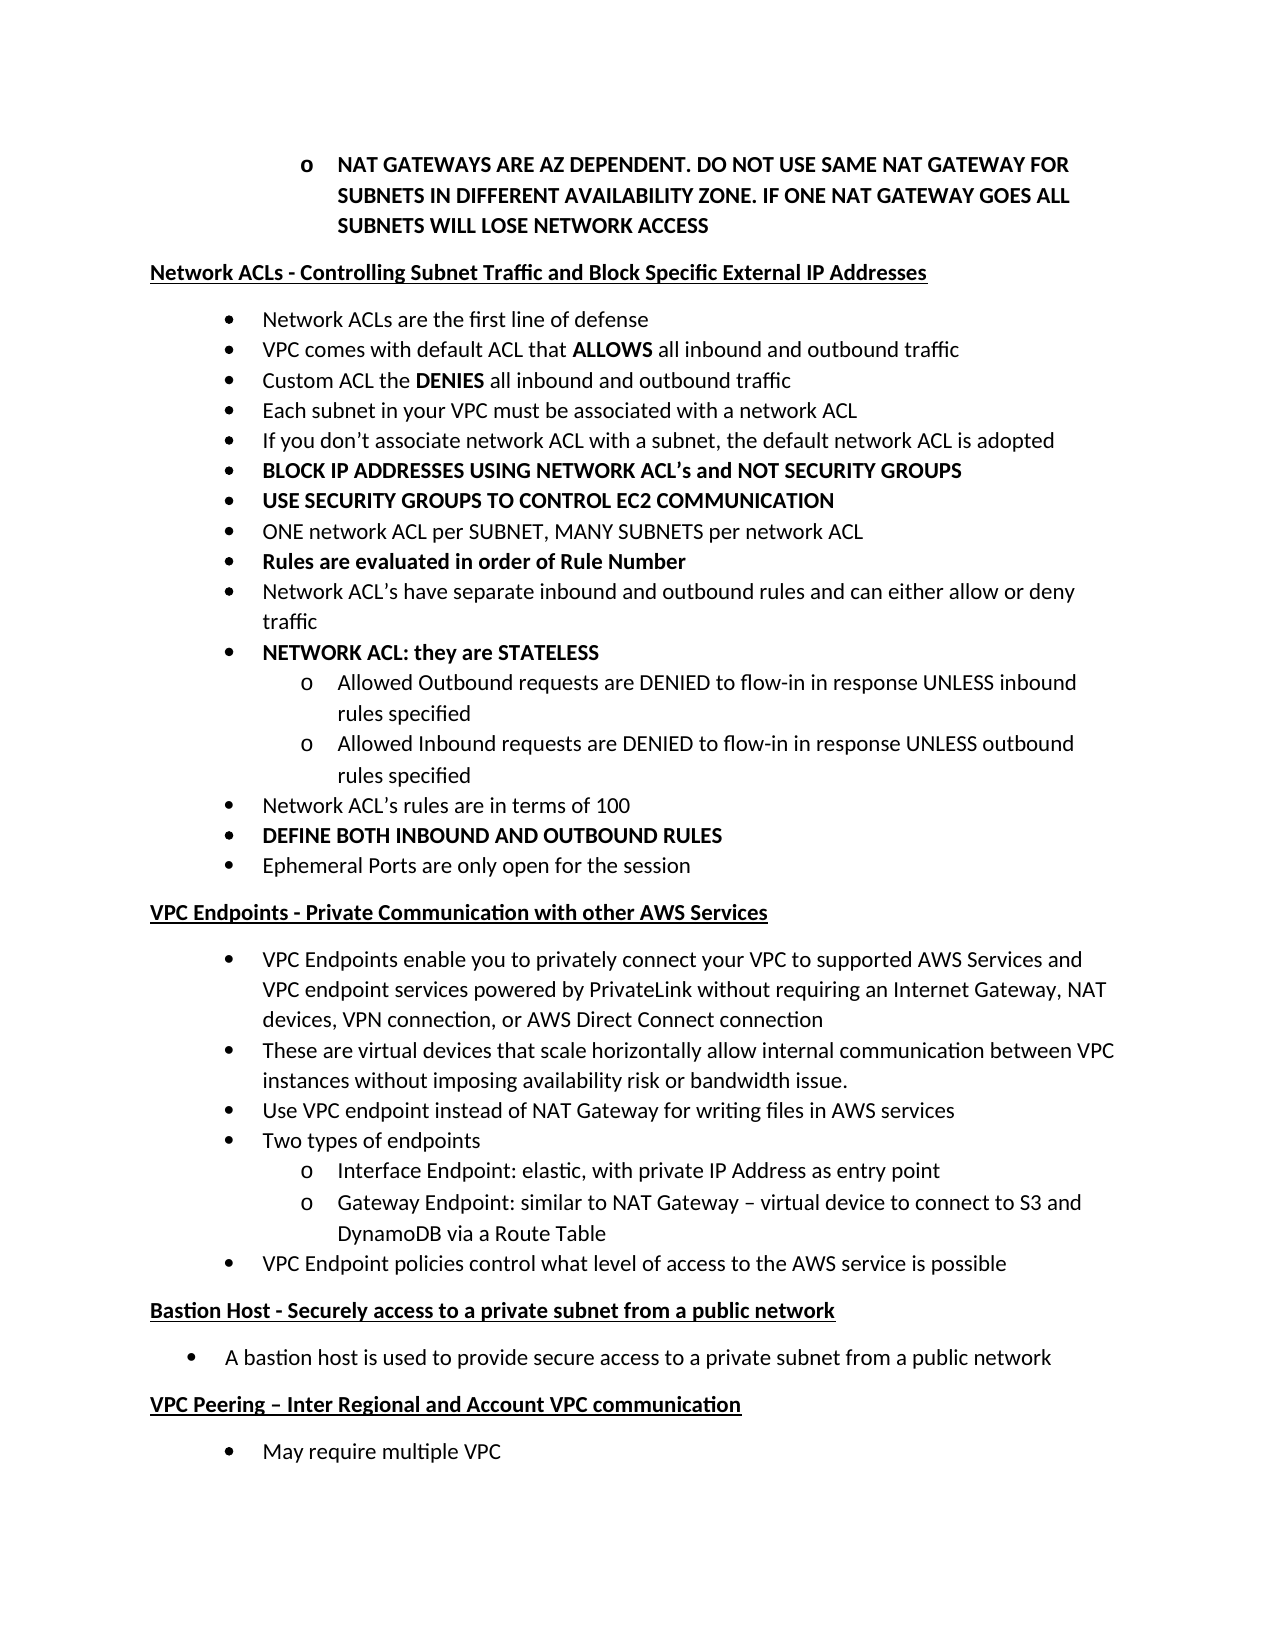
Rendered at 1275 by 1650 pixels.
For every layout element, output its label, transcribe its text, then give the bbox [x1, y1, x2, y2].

list Network ACLs are the first line of defense [225, 305, 1125, 333]
list These are virtual devices that scale horizontally allow internal communication between VPC instances without imposing availability risk or bandwidth issue. [225, 1036, 1125, 1094]
list Use VPC endpoint instead of NAT Gateway for writing files in AWS services [225, 1096, 1125, 1124]
list VPC comes with default ACL that ALLOWS all inbound and outbound traffic [225, 336, 1125, 363]
list If you don’t associate network ACL with a subnet, the default network ACL is adopted [225, 426, 1125, 454]
list Network ACL’s have separate inbound and outbound rules and can either allow or deny traffic [225, 577, 1125, 635]
subtitle VPC Endpoints - Private Communication with other AWS Services [150, 898, 1125, 926]
list USE SECURITY GROUPS TO CONTROL EC2 COMMUNICATION [225, 487, 1125, 514]
list Interface Endpoint: elastic, with private IP Address as entry point [300, 1157, 1125, 1186]
list Rules are evaluated in order of Rule Number [225, 547, 1125, 575]
list Gateway Endpoint: similar to NAT Gateway – virtual device to connect to S3 and DynamoDB via a Route Table [300, 1188, 1125, 1247]
list Allowed Outbound requests are DENIED to flow-in in response UNLESS inbound rules specified [300, 668, 1125, 727]
list Two types of endpoints [225, 1126, 1125, 1154]
list Ephemeral Ports are only open for the session [225, 851, 1125, 879]
list Custom ACL the DENIES all inbound and outbound traffic [225, 366, 1125, 394]
list BLOCK IP ADDRESSES USING NETWORK ACL’s and NOT SECURITY GROUPS [225, 456, 1125, 484]
list Allowed Inbound requests are DENIED to flow-in in response UNLESS outbound rules specified [300, 729, 1125, 789]
list ONE network ACL per SUBNET, MANY SUBNETS per network ACL [225, 517, 1125, 545]
list VPC Endpoint policies control what level of access to the AWS service is possible [225, 1249, 1125, 1278]
list NAT GATEWAYS ARE AZ DEPENDENT. DO NOT USE SAME NAT GATEWAY FOR SUBNETS IN DIFFERENT AVAILABILITY ZONE. IF ONE NAT GATEWAY GOES ALL SUBNETS WILL LOSE NETWORK ACCESS [300, 150, 1125, 239]
list DEFINE BOTH INBOUND AND OUTBOUND RULES [225, 821, 1125, 849]
list VPC Endpoints enable you to privately connect your VPC to supported AWS Services and VPC endpoint services powered by PrivateLink without requiring an Internet Gateway, NAT devices, VPN connection, or AWS Direct Connect connection [225, 945, 1125, 1033]
subtitle Network ACLs - Controlling Subnet Traffic and Block Specific External IP Addresses [150, 258, 1125, 286]
list Network ACL’s rules are in terms of 100 [225, 791, 1125, 819]
subtitle VPC Peering – Inter Regional and Account VPC communication [150, 1390, 1125, 1418]
list Each subnet in your VPC must be associated with a network ACL [225, 396, 1125, 424]
list May require multiple VPC [225, 1437, 1125, 1465]
list NETWORK ACL: they are STATELESS [225, 638, 1125, 666]
subtitle Bastion Host - Securely access to a private subnet from a public network [150, 1296, 1125, 1324]
list A bastion host is used to provide secure access to a private subnet from a public network [187, 1343, 1125, 1371]
